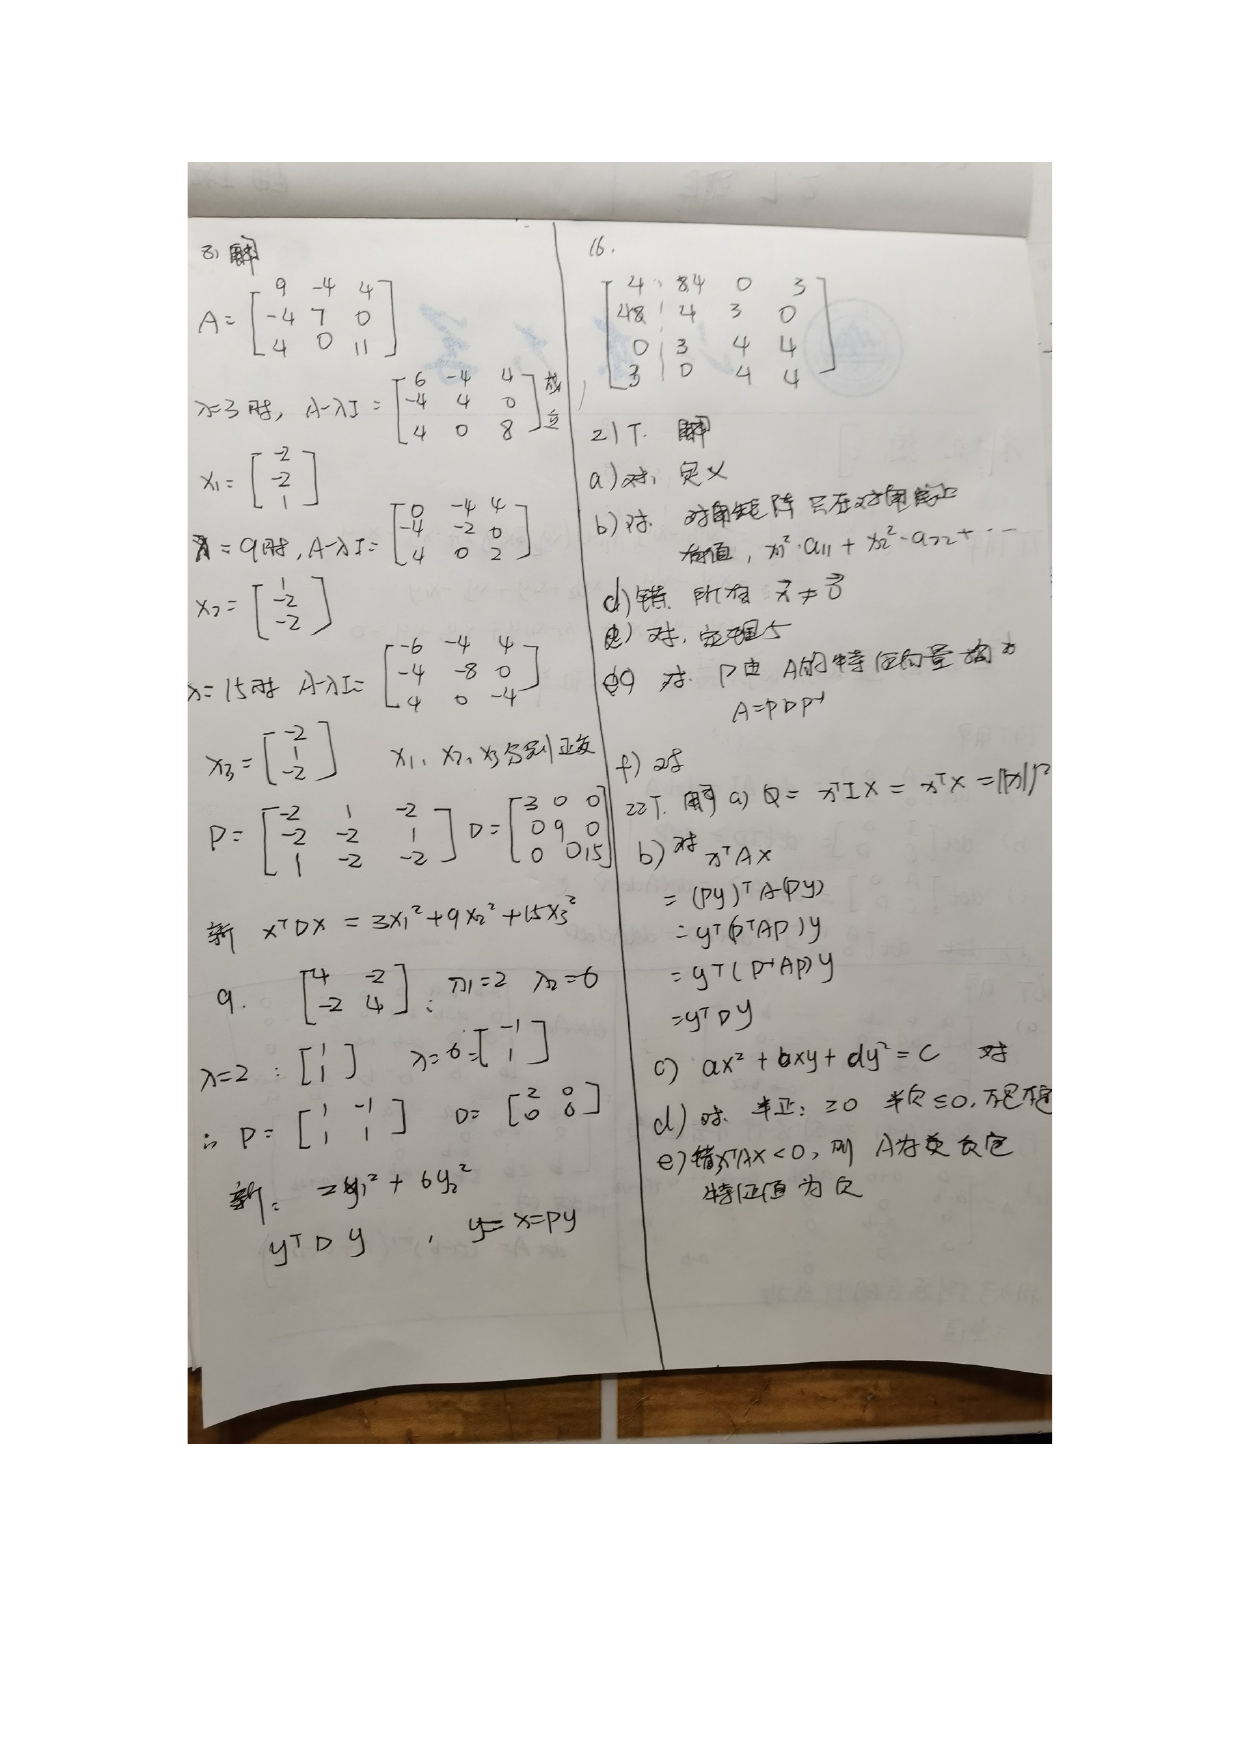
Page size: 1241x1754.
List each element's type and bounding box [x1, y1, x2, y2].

picture [187, 162, 1053, 1444]
